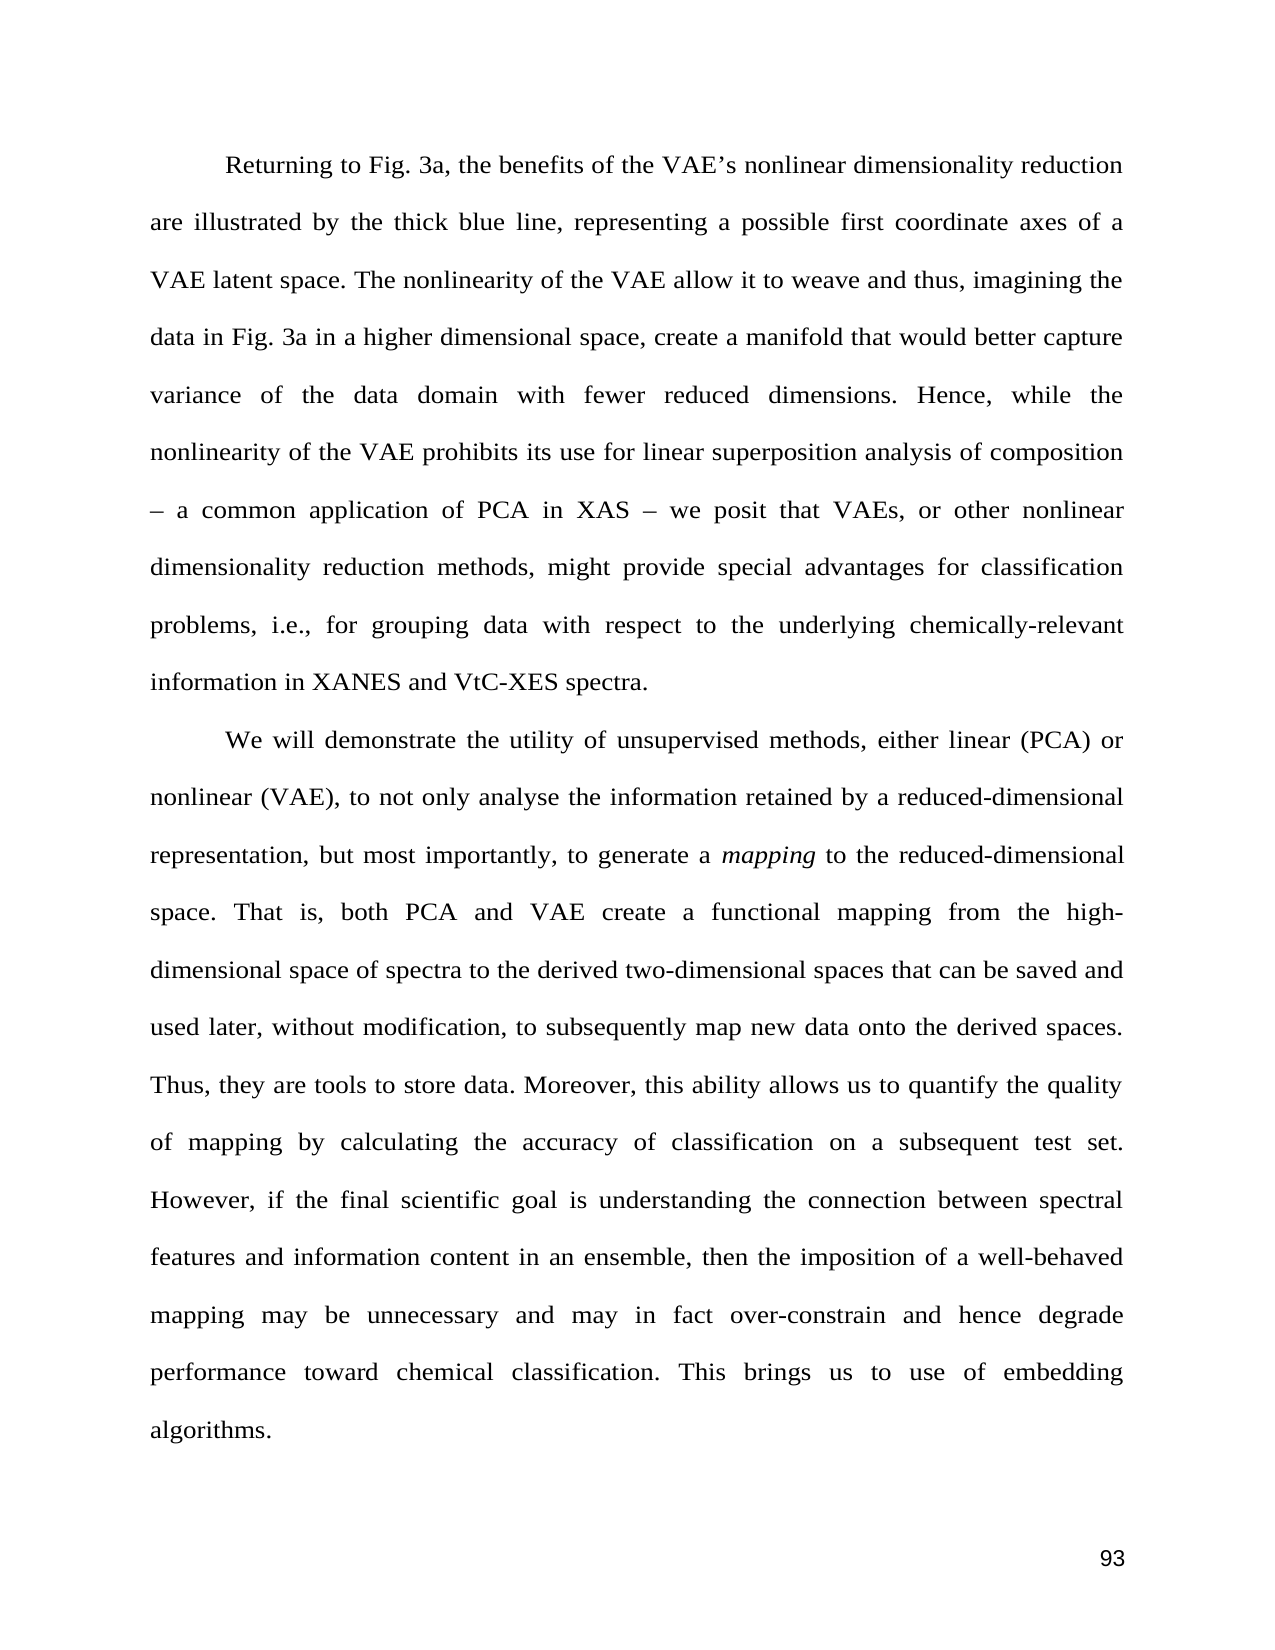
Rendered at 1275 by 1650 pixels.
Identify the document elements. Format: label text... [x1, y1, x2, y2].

text Returning to Fig. 3a, the benefits of the VAE’s nonlinear dimensionality reduction are illustrated by the thick blue line, representing a possible first coordinate axes of a VAE latent space. The nonlinearity of the VAE allow it to weave and thus, imagining the data in Fig. 3a in a higher dimensional space, create a manifold that would better capture variance of the data domain with fewer reduced dimensions. Hence, while the nonlinearity of the VAE prohibits its use for linear superposition analysis of composition – a common application of PCA in XAS – we posit that VAEs, or other nonlinear dimensionality reduction methods, might provide special advantages for classification problems, i.e., for grouping data with respect to the underlying chemically-relevant information in XANES and VtC-XES spectra. [150, 150, 1125, 696]
text We will demonstrate the utility of unsupervised methods, either linear (PCA) or nonlinear (VAE), to not only analyse the information retained by a reduced-dimensional representation, but most importantly, to generate a mapping to the reduced-dimensional space. That is, both PCA and VAE create a functional mapping from the high-dimensional space of spectra to the derived two-dimensional spaces that can be saved and used later, without modification, to subsequently map new data onto the derived spaces. Thus, they are tools to store data. Moreover, this ability allows us to quantify the quality of mapping by calculating the accuracy of classification on a subsequent test set. However, if the final scientific goal is understanding the connection between spectral features and information content in an ensemble, then the imposition of a well-behaved mapping may be unnecessary and may in fact over-constrain and hence degrade performance toward chemical classification. This brings us to use of embedding algorithms. [150, 725, 1125, 1444]
